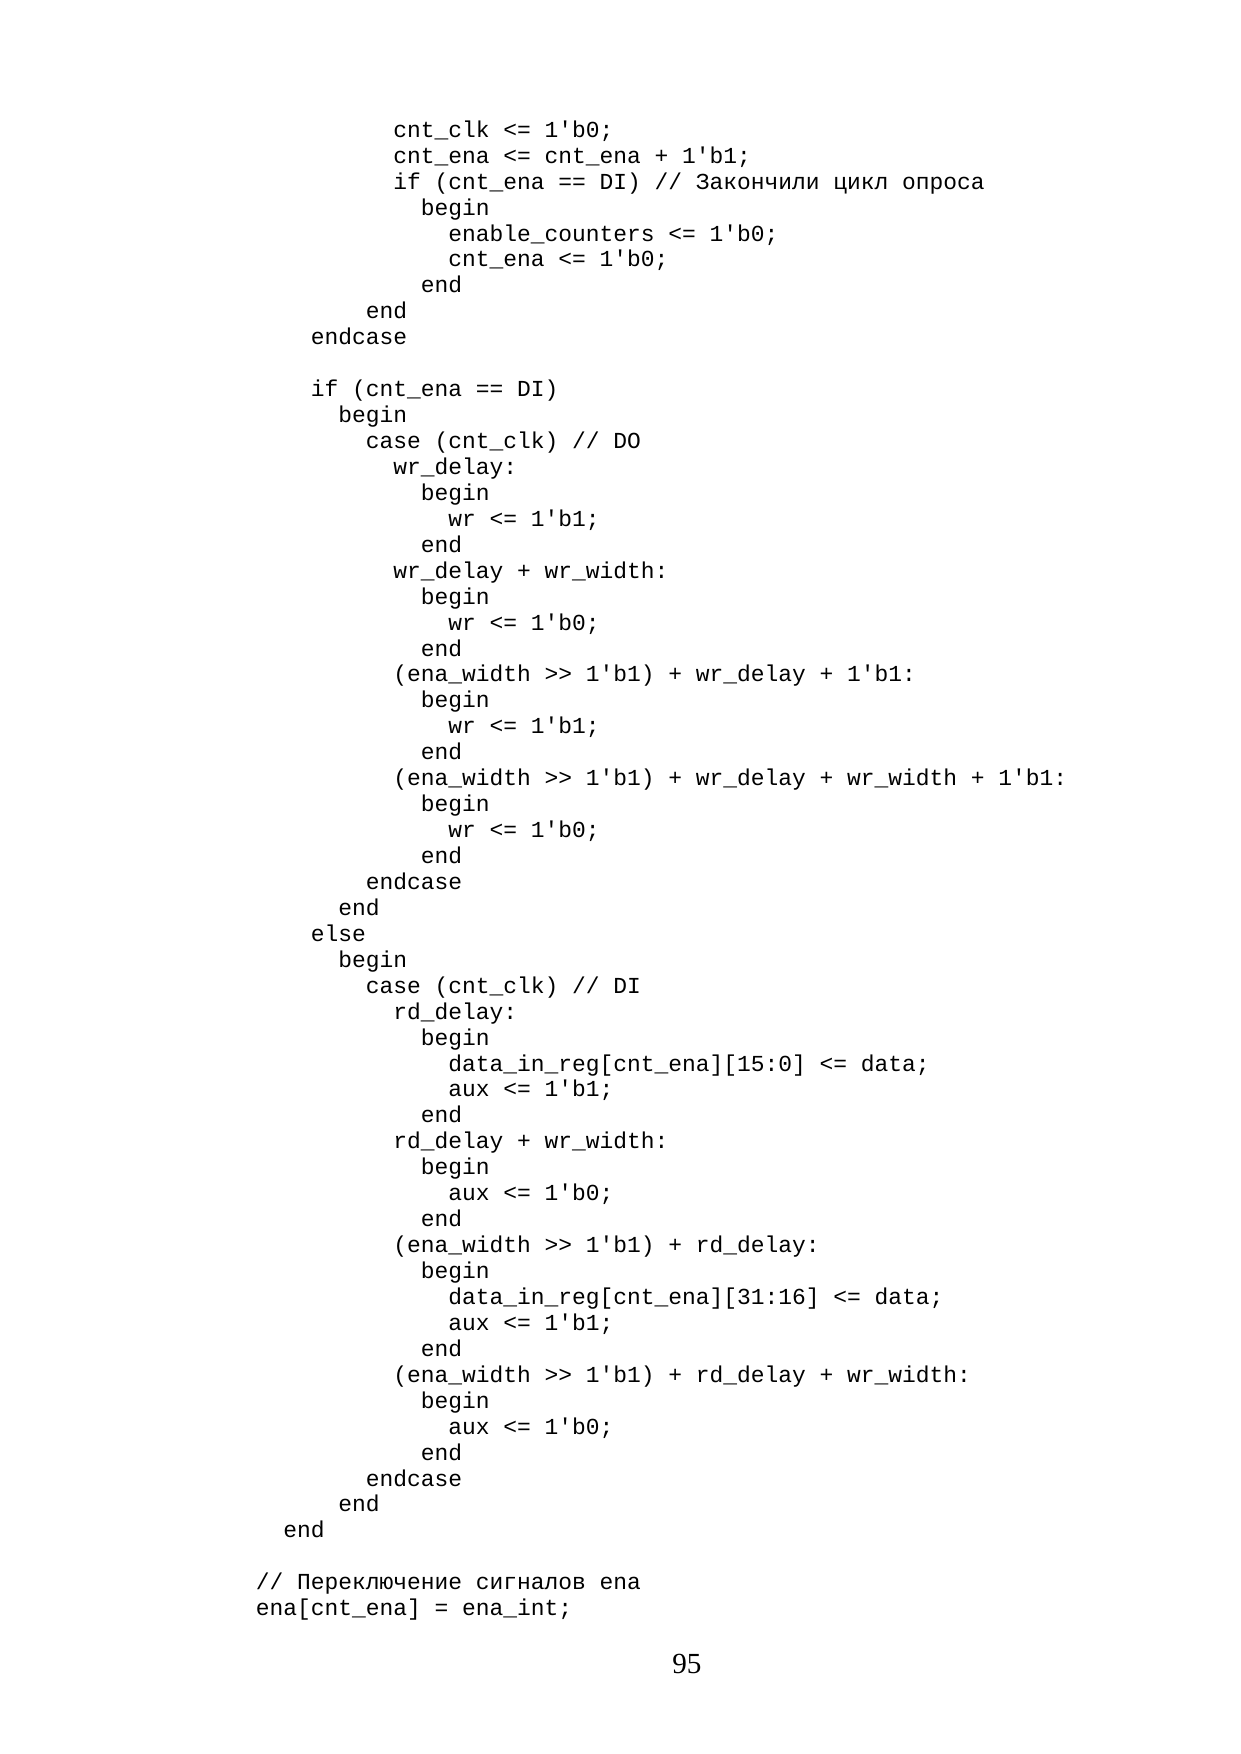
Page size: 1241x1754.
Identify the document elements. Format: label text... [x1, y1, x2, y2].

text wr <= 1'b0; [118, 818, 1181, 844]
text case (cnt_clk) // DI [118, 974, 1181, 1000]
text begin [118, 585, 1181, 611]
text wr_delay + wr_width: [118, 559, 1181, 585]
text aux <= 1'b0; [118, 1415, 1181, 1441]
text wr <= 1'b0; [118, 611, 1181, 637]
text rd_delay: [118, 1000, 1181, 1026]
text end [118, 896, 1181, 922]
text cnt_clk <= 1'b0; [118, 118, 1181, 144]
text endcase [118, 1467, 1181, 1493]
text aux <= 1'b0; [118, 1182, 1181, 1207]
text end [118, 637, 1181, 663]
text begin [118, 1389, 1181, 1415]
text else [118, 922, 1181, 948]
text end [118, 533, 1181, 559]
text (ena_width >> 1'b1) + rd_delay + wr_width: [118, 1363, 1181, 1389]
text begin [118, 689, 1181, 715]
text end [118, 300, 1181, 326]
text begin [118, 792, 1181, 818]
text wr_delay: [118, 455, 1181, 481]
text data_in_reg[cnt_ena][15:0] <= data; [118, 1052, 1181, 1078]
text endcase [118, 326, 1181, 352]
text begin [118, 481, 1181, 507]
text rd_delay + wr_width: [118, 1130, 1181, 1156]
text begin [118, 196, 1181, 222]
text // Переключение сигналов ena [118, 1571, 1181, 1597]
text data_in_reg[cnt_ena][31:16] <= data; [118, 1285, 1181, 1311]
text end [118, 844, 1181, 870]
text endcase [118, 870, 1181, 896]
text end [118, 1337, 1181, 1363]
text wr <= 1'b1; [118, 715, 1181, 741]
text cnt_ena <= cnt_ena + 1'b1; [118, 144, 1181, 170]
text begin [118, 948, 1181, 974]
text begin [118, 1156, 1181, 1182]
text wr <= 1'b1; [118, 507, 1181, 533]
text (ena_width >> 1'b1) + wr_delay + wr_width + 1'b1: [118, 767, 1181, 792]
text enable_counters <= 1'b0; [118, 222, 1181, 248]
text begin [118, 1259, 1181, 1285]
text end [118, 741, 1181, 767]
text if (cnt_ena == DI) // Закончили цикл опроса [118, 170, 1181, 196]
text end [118, 274, 1181, 300]
text aux <= 1'b1; [118, 1078, 1181, 1104]
text begin [118, 1026, 1181, 1052]
text end [118, 1519, 1181, 1545]
text end [118, 1441, 1181, 1467]
text if (cnt_ena == DI) [118, 377, 1181, 403]
text cnt_ena <= 1'b0; [118, 248, 1181, 274]
text aux <= 1'b1; [118, 1311, 1181, 1337]
text end [118, 1104, 1181, 1130]
text ena[cnt_ena] = ena_int; [118, 1597, 1181, 1622]
text end [118, 1207, 1181, 1233]
text (ena_width >> 1'b1) + wr_delay + 1'b1: [118, 663, 1181, 689]
text end [118, 1493, 1181, 1519]
text begin [118, 403, 1181, 429]
text (ena_width >> 1'b1) + rd_delay: [118, 1233, 1181, 1259]
text case (cnt_clk) // DO [118, 429, 1181, 455]
